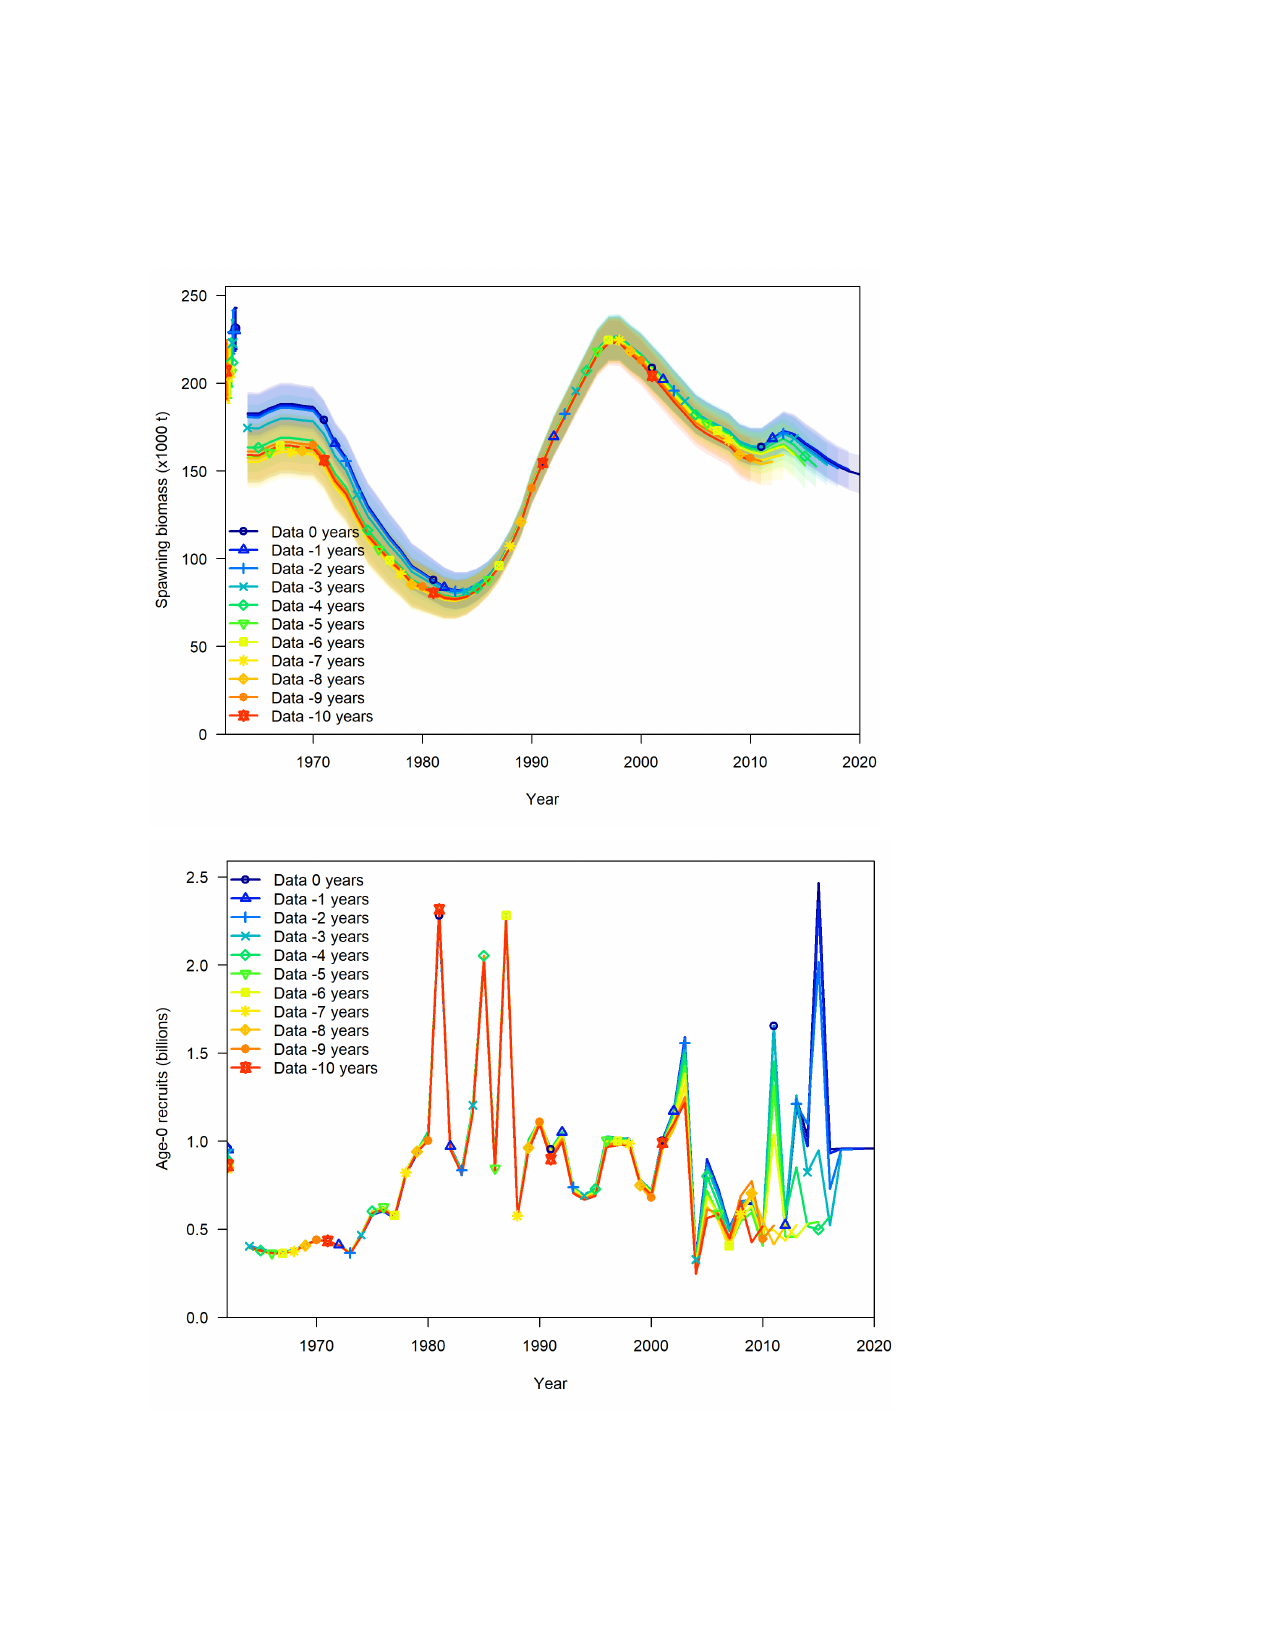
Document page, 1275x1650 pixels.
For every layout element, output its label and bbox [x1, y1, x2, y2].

picture [150, 266, 880, 828]
picture [150, 840, 895, 1413]
